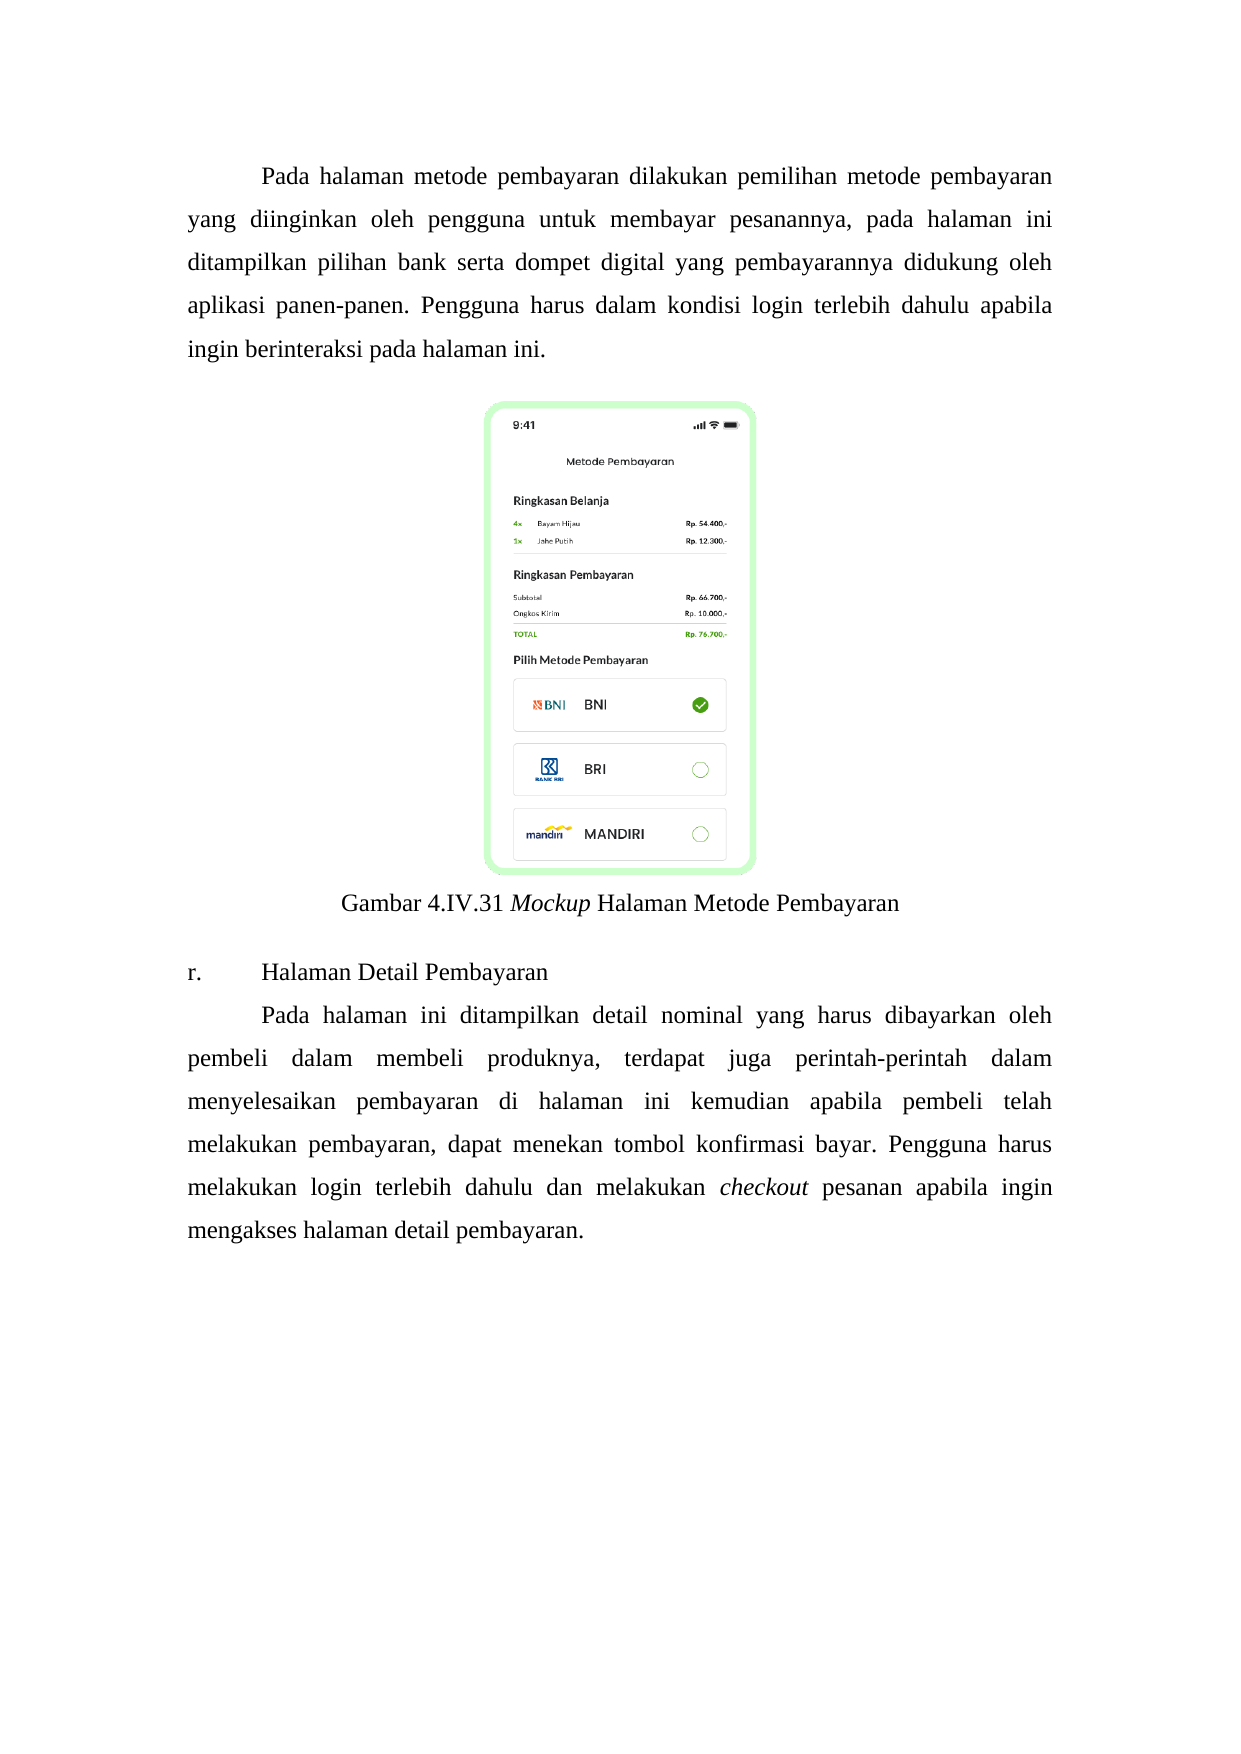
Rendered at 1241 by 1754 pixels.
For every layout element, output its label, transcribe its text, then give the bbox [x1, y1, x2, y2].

picture [483, 401, 757, 875]
list Halaman Detail Pembayaran [187, 957, 1053, 985]
text Pada halaman ini ditampilkan detail nominal yang harus dibayarkan oleh pembeli dalam membeli produknya, terdapat juga perintah-perintah dalam menyelesaikan pembayaran di halaman ini kemudian apabila pembeli telah melakukan pembayaran, dapat menekan tombol konfirmasi bayar. Pengguna harus melakukan login terlebih dahulu dan melakukan checkout pesanan apabila ingin mengakses halaman detail pembayaran. [187, 1000, 1053, 1244]
text Pada halaman metode pembayaran dilakukan pemilihan metode pembayaran yang diinginkan oleh pengguna untuk membayar pesanannya, pada halaman ini ditampilkan pilihan bank serta dompet digital yang pembayarannya didukung oleh aplikasi panen-panen. Pengguna harus dalam kondisi login terlebih dahulu apabila ingin berinteraksi pada halaman ini. [187, 161, 1053, 362]
